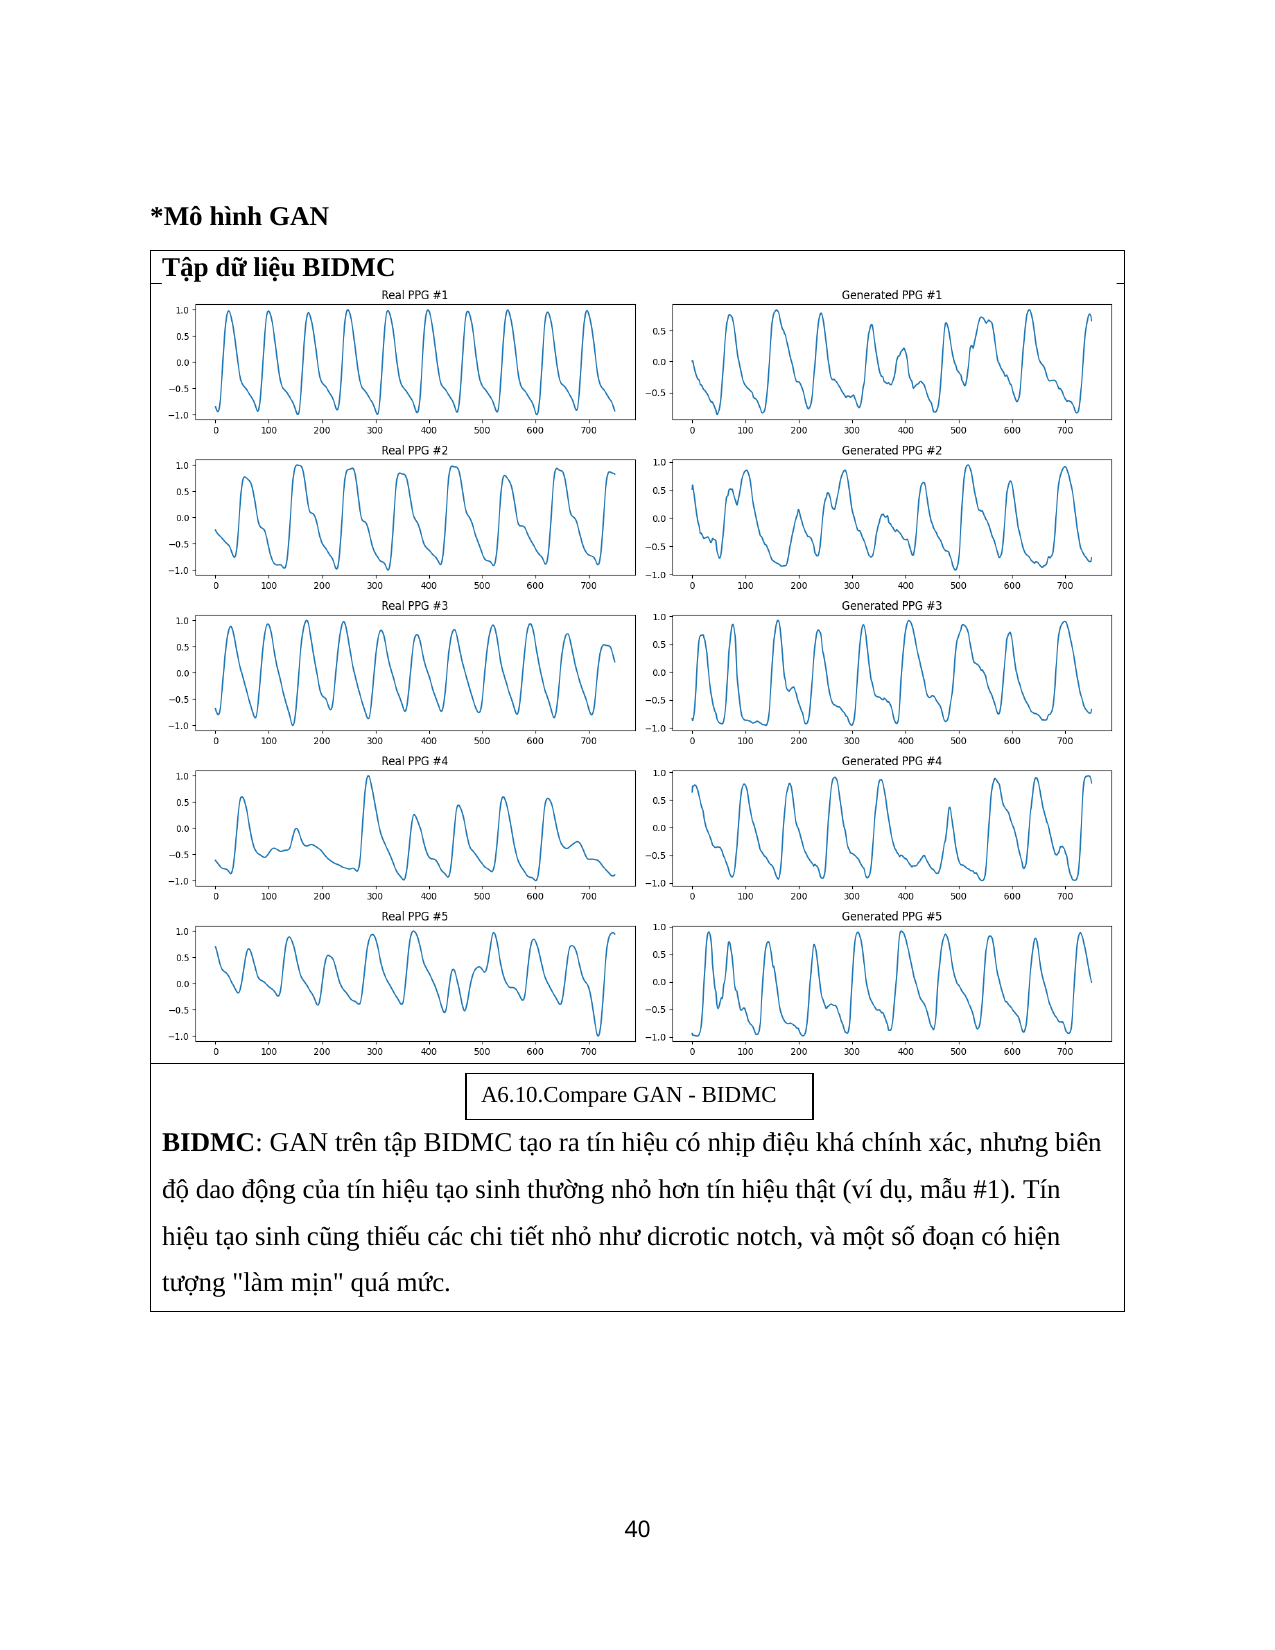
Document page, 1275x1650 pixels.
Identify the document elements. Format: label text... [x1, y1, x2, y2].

table_header Tập dữ liệu BIDMC [151, 251, 1124, 283]
table_cell BIDMC: GAN trên tập BIDMC tạo ra tín hiệu có nhịp điệu khá chính xác, nhưng biên độ dao động của tín hiệu tạo sinh thường nhỏ hơn tín hiệu thật (ví dụ, mẫu #1). Tín hiệu tạo sinh cũng thiếu các chi tiết nhỏ như dicrotic notch, và một số đoạn có hiện tượng "làm mịn" quá mức. [151, 1064, 1124, 1311]
text *Mô hình GAN [150, 200, 1125, 231]
picture [161, 283, 1117, 1063]
table_cell [151, 284, 161, 1063]
table_cell [1117, 284, 1124, 1063]
